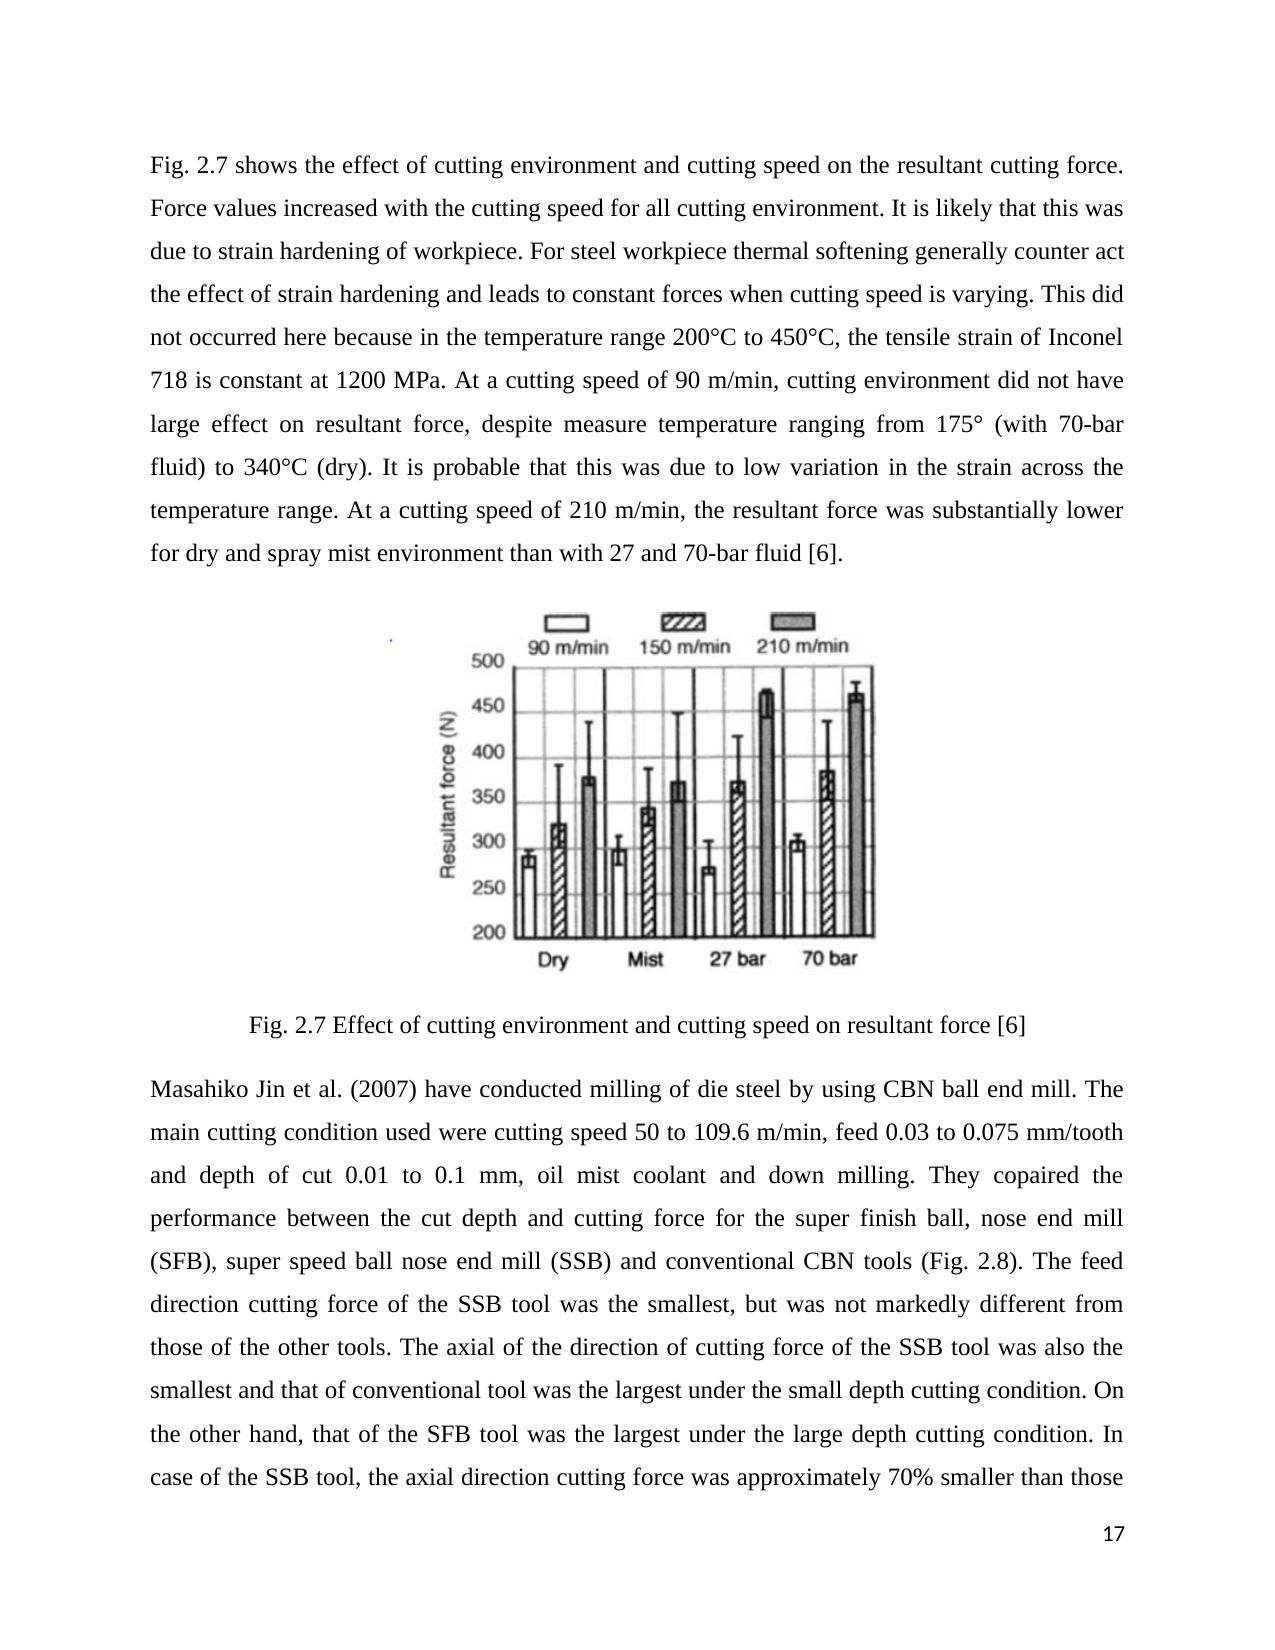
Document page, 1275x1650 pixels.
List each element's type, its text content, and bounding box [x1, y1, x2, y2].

text Fig. 2.7 shows the effect of cutting environment and cutting speed on the resultant cutting force. Force values increased with the cutting speed for all cutting environment. It is likely that this was due to strain hardening of workpiece. For steel workpiece thermal softening generally counter act the effect of strain hardening and leads to constant forces when cutting speed is varying. This did not occurred here because in the temperature range 200°C to 450°C, the tensile strain of Inconel 718 is constant at 1200 MPa. At a cutting speed of 90 m/min, cutting environment did not have large effect on resultant force, despite measure temperature ranging from 175° (with 70-bar fluid) to 340°C (dry). It is probable that this was due to low variation in the strain across the temperature range. At a cutting speed of 210 m/min, the resultant force was substantially lower for dry and spray mist environment than with 27 and 70-bar fluid [6]. [150, 150, 1125, 567]
picture [389, 602, 886, 975]
text Fig. 2.7 Effect of cutting environment and cutting speed on resultant force [6] [150, 1010, 1125, 1038]
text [150, 1074, 1125, 1491]
